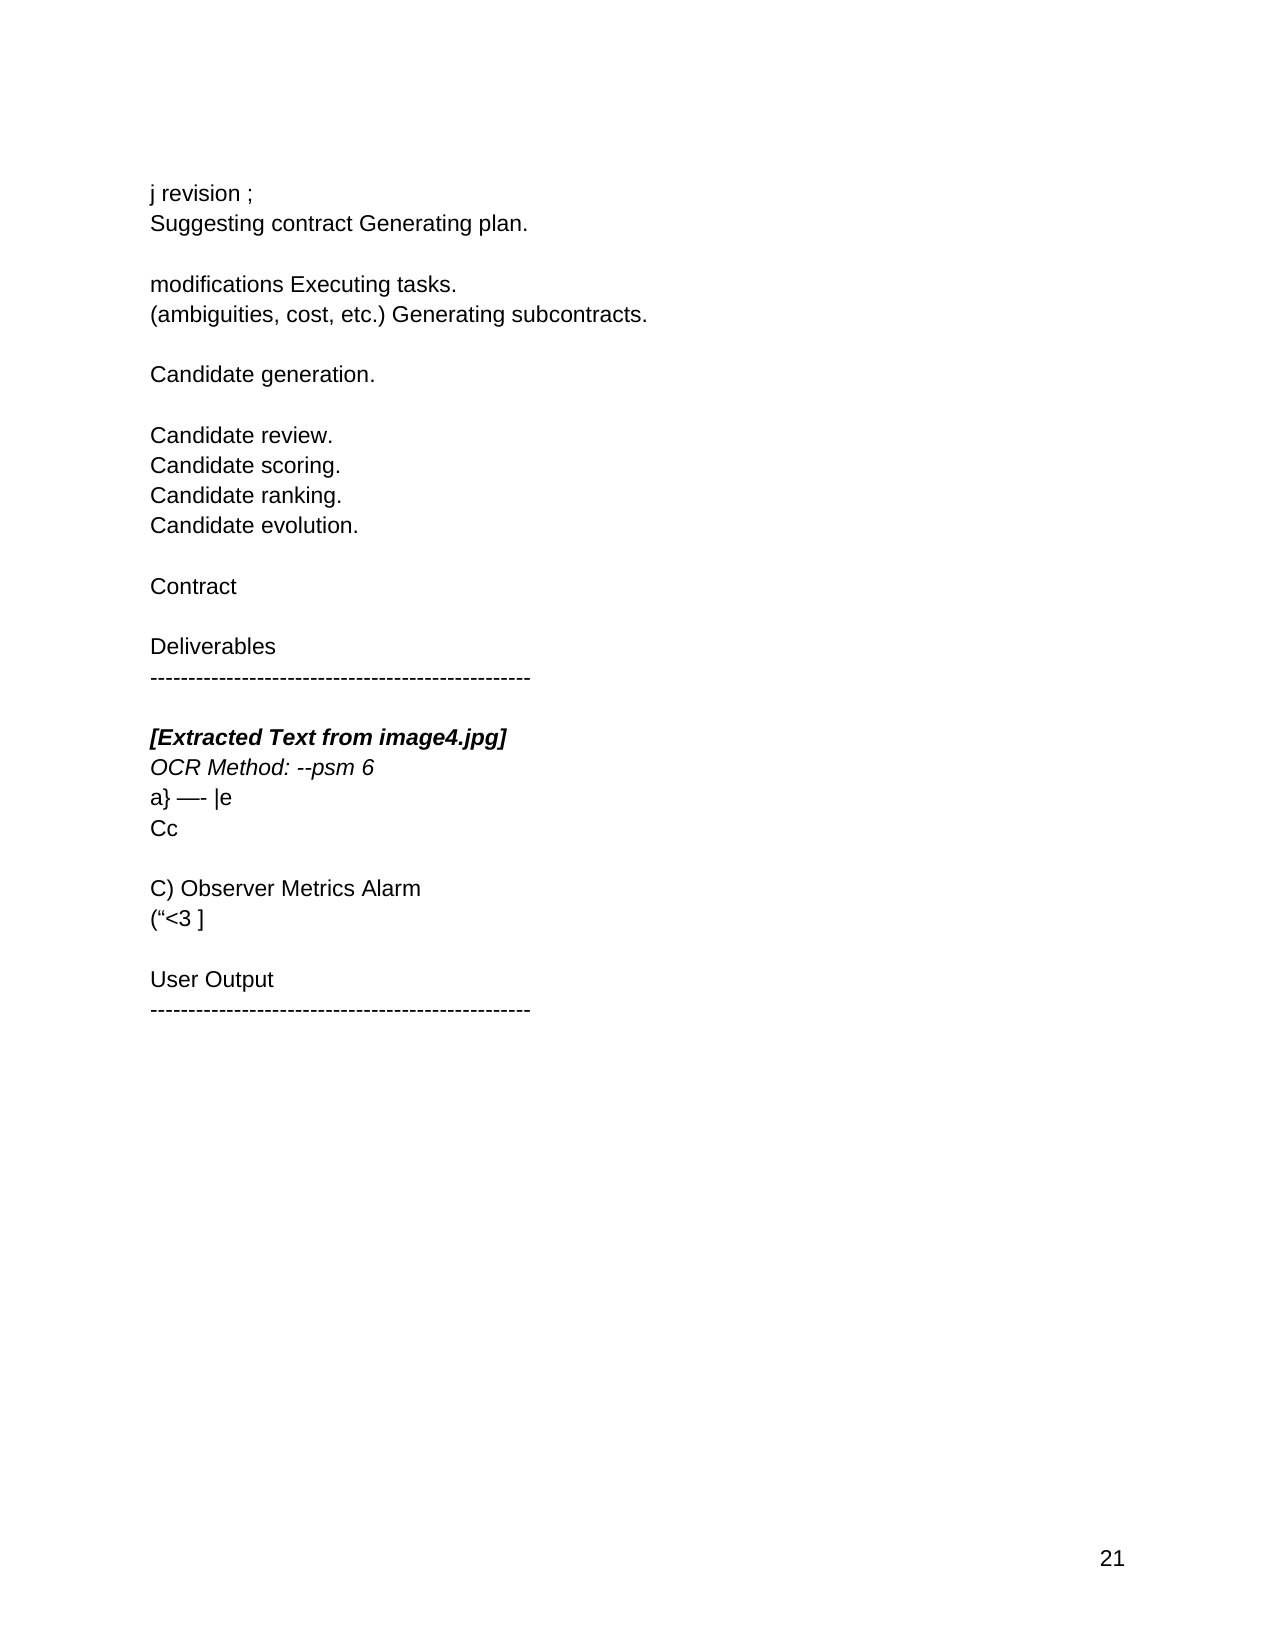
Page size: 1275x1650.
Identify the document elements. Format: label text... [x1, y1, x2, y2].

text -------------------------------------------------- [150, 996, 1125, 1022]
text [Extracted Text from image4.jpg] [150, 694, 1125, 750]
text -------------------------------------------------- [150, 663, 1125, 690]
text a} —- |e Cc C) Observer Metrics Alarm (“<3 ] User Output [150, 784, 1125, 992]
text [150, 150, 1125, 660]
text OCR Method: --psm 6 [150, 754, 1125, 781]
